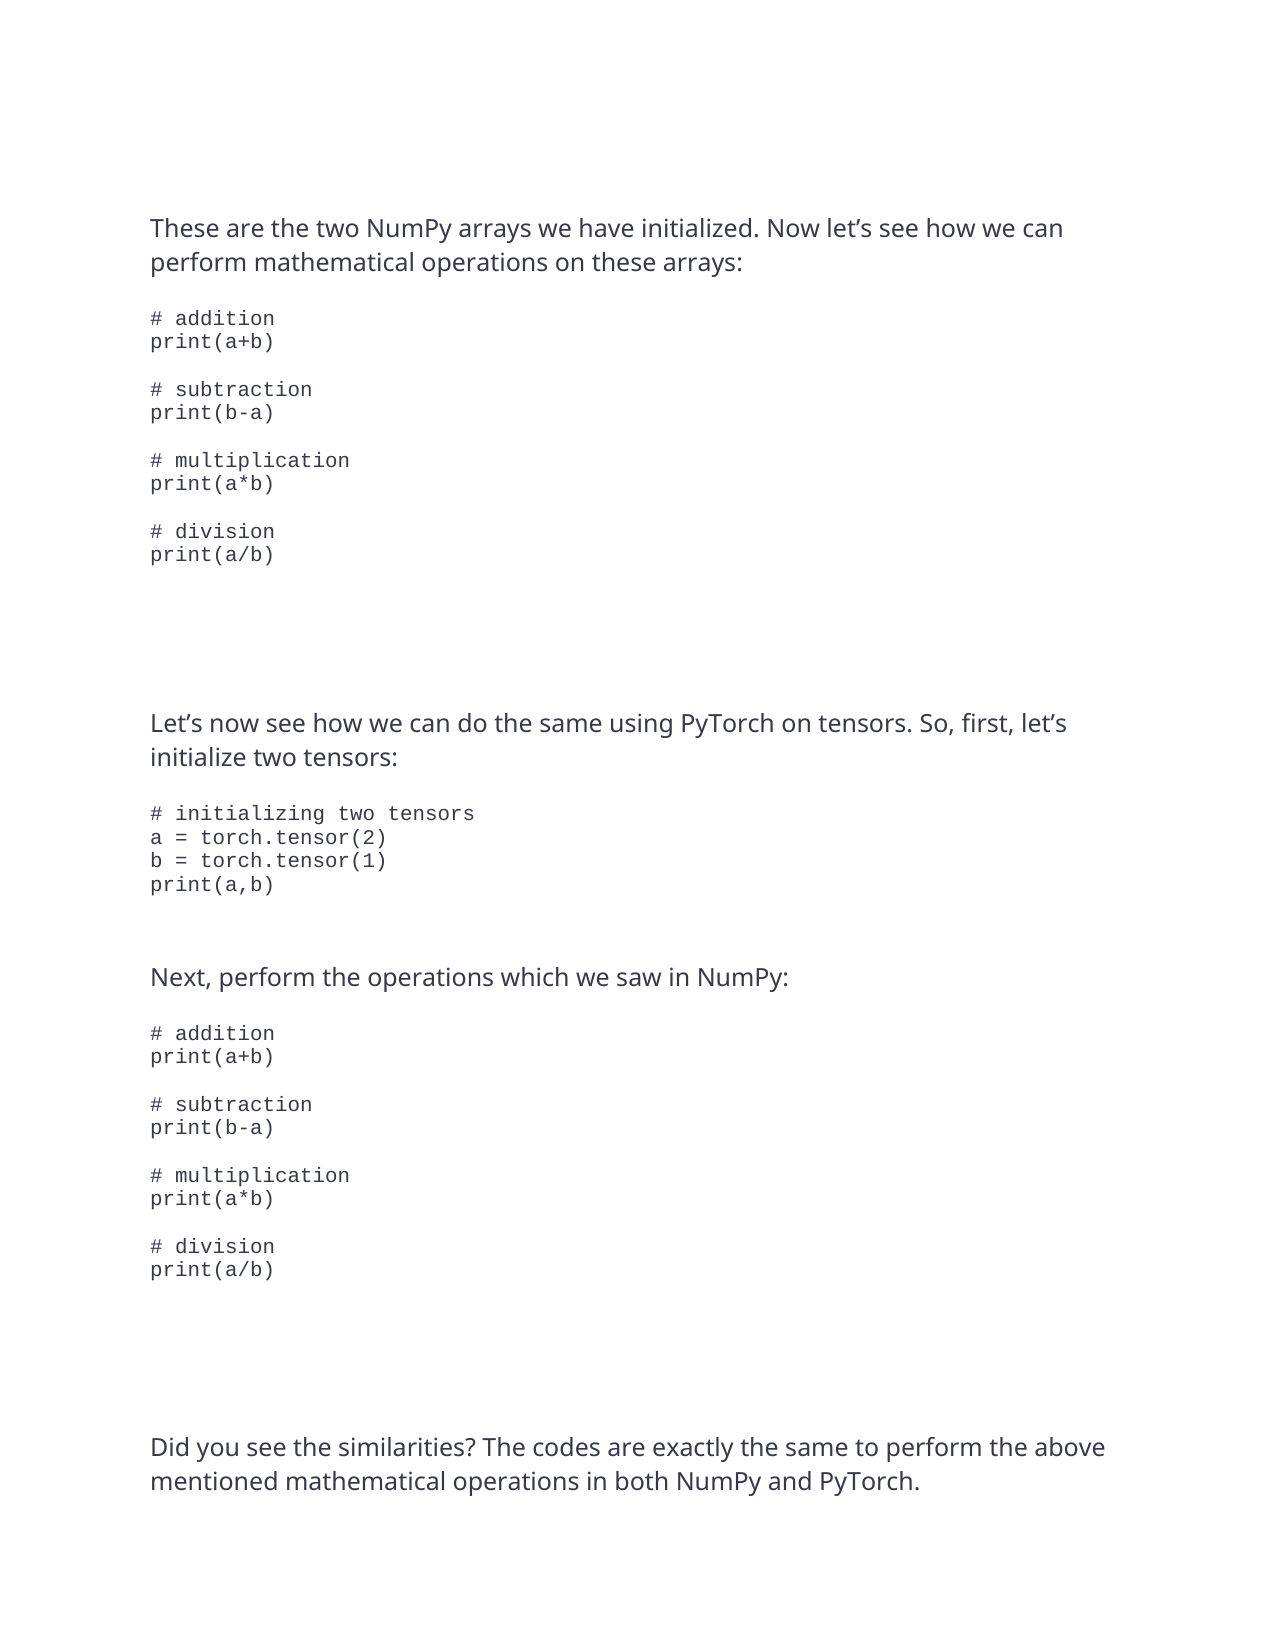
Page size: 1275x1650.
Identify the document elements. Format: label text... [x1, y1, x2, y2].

text Next, perform the operations which we saw in NumPy: [150, 959, 1125, 994]
text print(a+b) [150, 331, 1125, 355]
text print(b-a) [150, 1117, 1125, 1141]
text # multiplication [150, 450, 1125, 473]
text These are the two NumPy arrays we have initialized. Now let’s see how we can perform mathematical operations on these arrays: [150, 211, 1125, 279]
text # subtraction [150, 1094, 1125, 1117]
text print(a/b) [150, 1259, 1125, 1283]
text Let’s now see how we can do the same using PyTorch on tensors. So, first, let’s initialize two tensors: [150, 706, 1125, 774]
text print(a/b) [150, 544, 1125, 568]
text print(a*b) [150, 1188, 1125, 1212]
text print(a+b) [150, 1046, 1125, 1070]
text # division [150, 521, 1125, 544]
text # multiplication [150, 1165, 1125, 1188]
text Did you see the similarities? The codes are exactly the same to perform the above mentioned mathematical operations in both NumPy and PyTorch. [150, 1430, 1125, 1498]
text print(b-a) [150, 402, 1125, 426]
text b = torch.tensor(1) [150, 851, 1125, 874]
text print(a,b) [150, 874, 1125, 898]
text # subtraction [150, 379, 1125, 402]
text # division [150, 1236, 1125, 1259]
text print(a*b) [150, 473, 1125, 497]
text # addition [150, 308, 1125, 331]
text # initializing two tensors [150, 803, 1125, 827]
text a = torch.tensor(2) [150, 827, 1125, 851]
text # addition [150, 1023, 1125, 1046]
